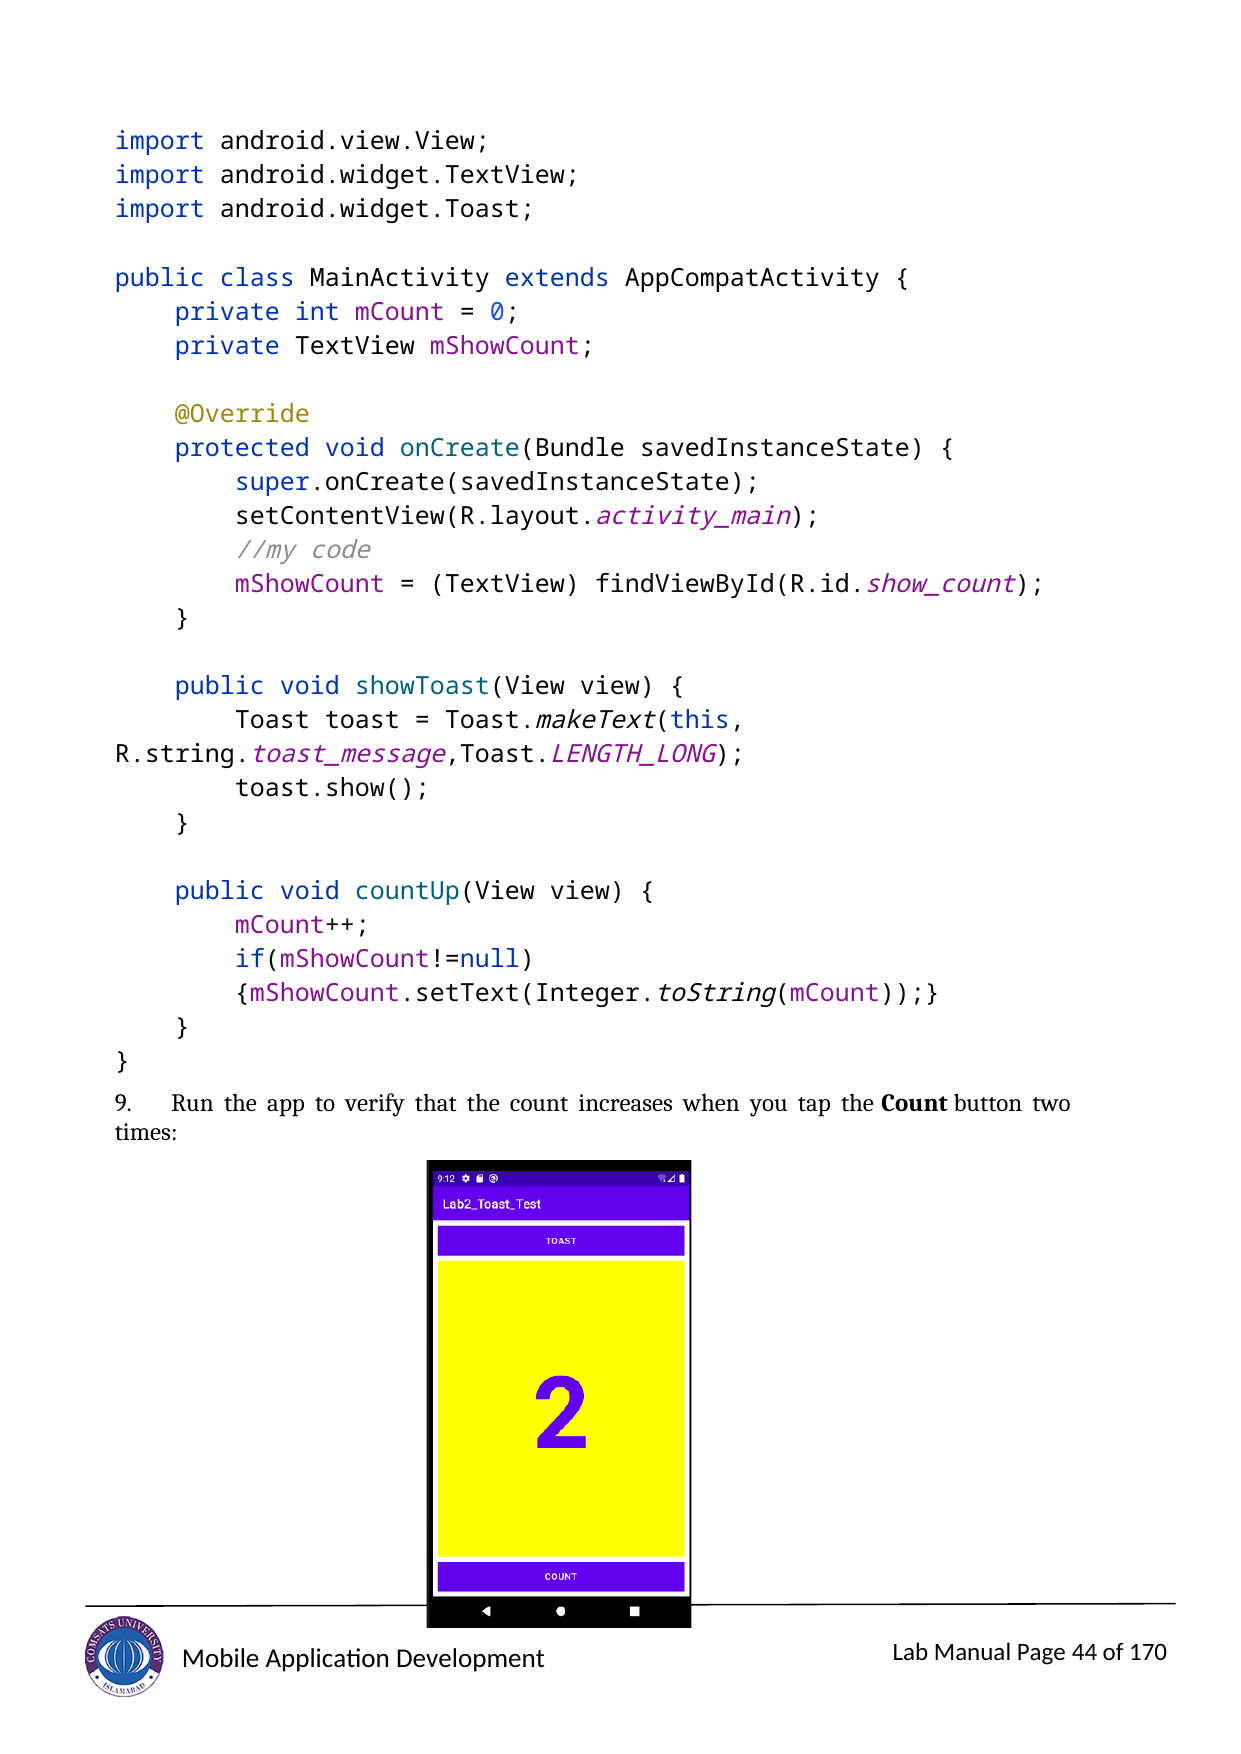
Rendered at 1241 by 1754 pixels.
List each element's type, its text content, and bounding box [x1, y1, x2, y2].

list Run the app to verify that the count increases when you tap the Count button two times: [114, 1089, 1070, 1147]
picture [85, 1616, 165, 1697]
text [114, 123, 1070, 1077]
picture [425, 1160, 692, 1627]
